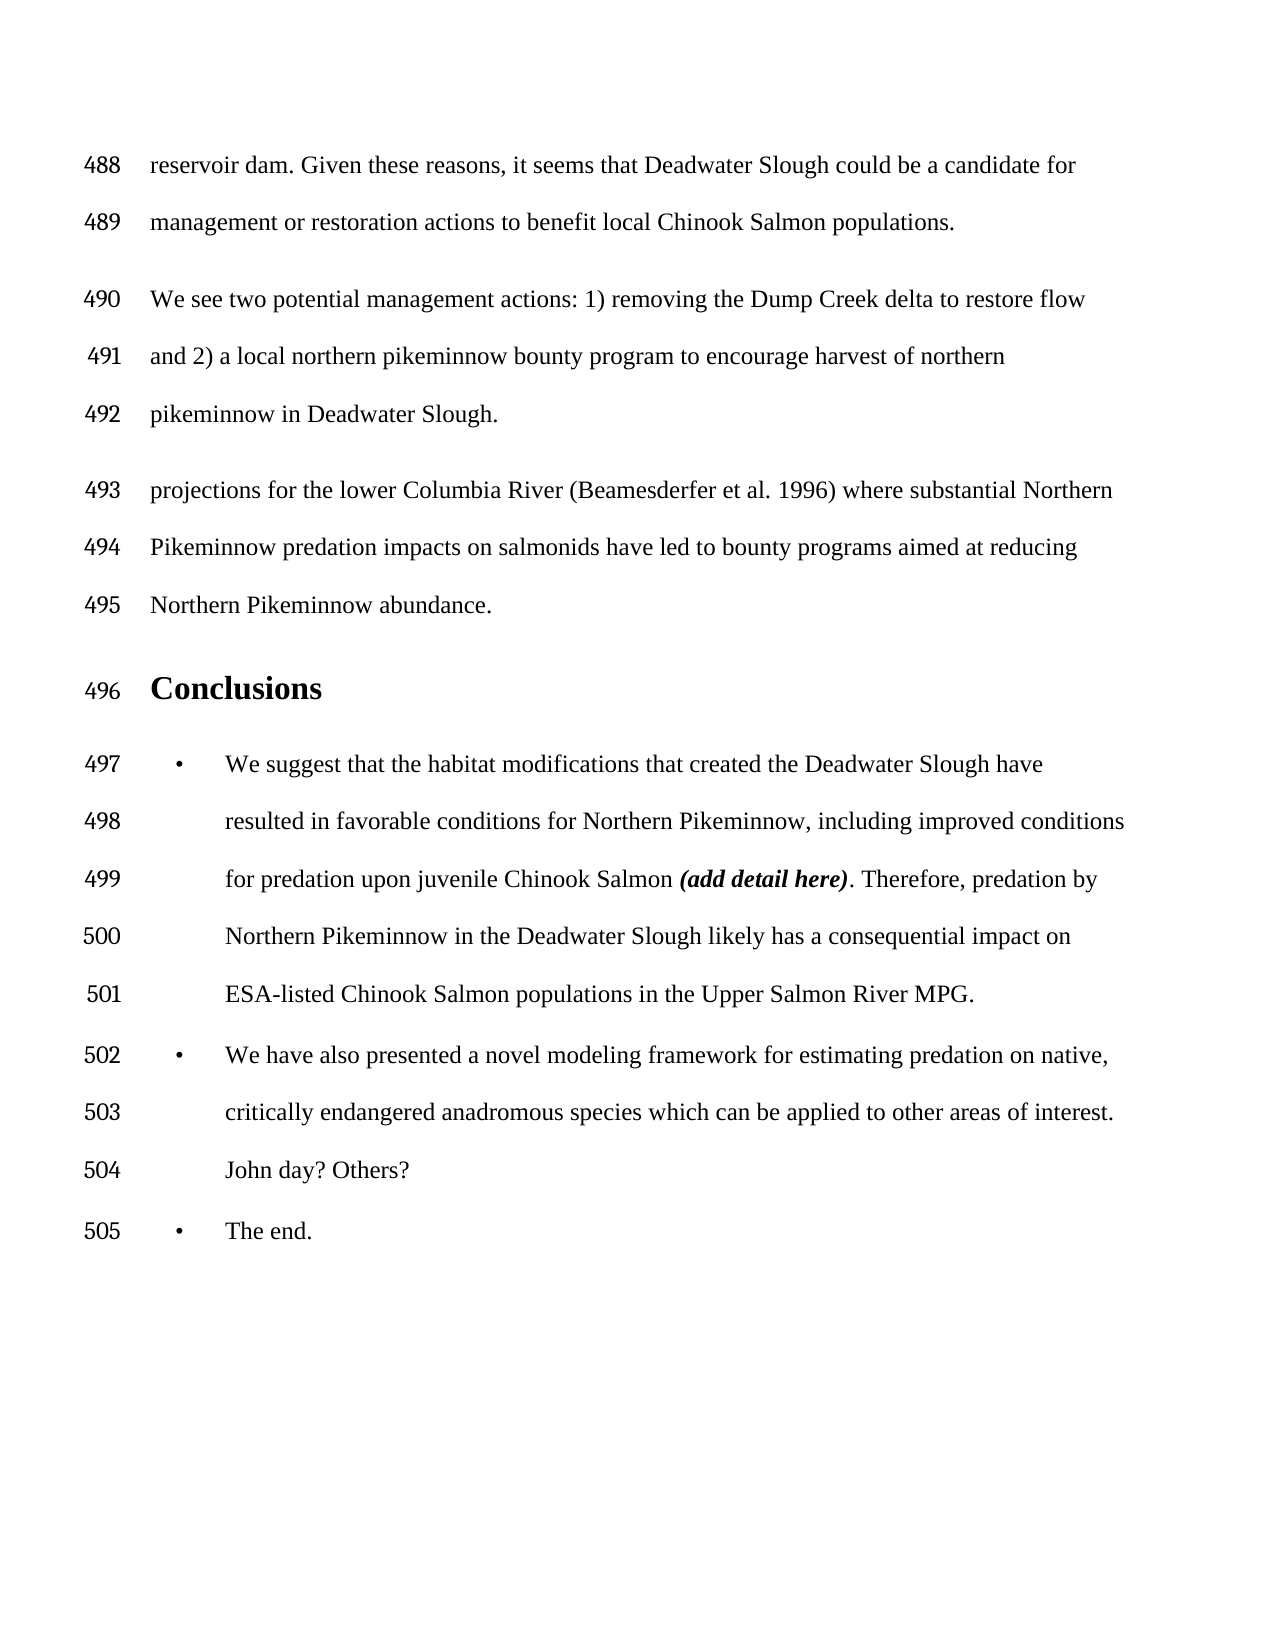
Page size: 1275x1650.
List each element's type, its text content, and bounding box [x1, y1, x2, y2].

subtitle Conclusions [150, 668, 1125, 707]
text projections for the lower Columbia River (Beamesderfer et al. 1996) where substantial Northern Pikeminnow predation impacts on salmonids have led to bounty programs aimed at reducing Northern Pikeminnow abundance. [150, 475, 1125, 619]
list We have also presented a novel modeling framework for estimating predation on native, critically endangered anadromous species which can be applied to other areas of interest. John day? Others? [175, 1040, 1125, 1184]
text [150, 150, 1125, 236]
list We suggest that the habitat modifications that created the Deadwater Slough have resulted in favorable conditions for Northern Pikeminnow, including improved conditions for predation upon juvenile Chinook Salmon (add detail here). Therefore, predation by Northern Pikeminnow in the Deadwater Slough likely has a consequential impact on ESA-listed Chinook Salmon populations in the Upper Salmon River MPG. [175, 749, 1125, 1007]
list The end. [175, 1216, 1125, 1245]
text We see two potential management actions: 1) removing the Dump Creek delta to restore flow and 2) a local northern pikeminnow bounty program to encourage harvest of northern pikeminnow in Deadwater Slough. [150, 284, 1125, 427]
